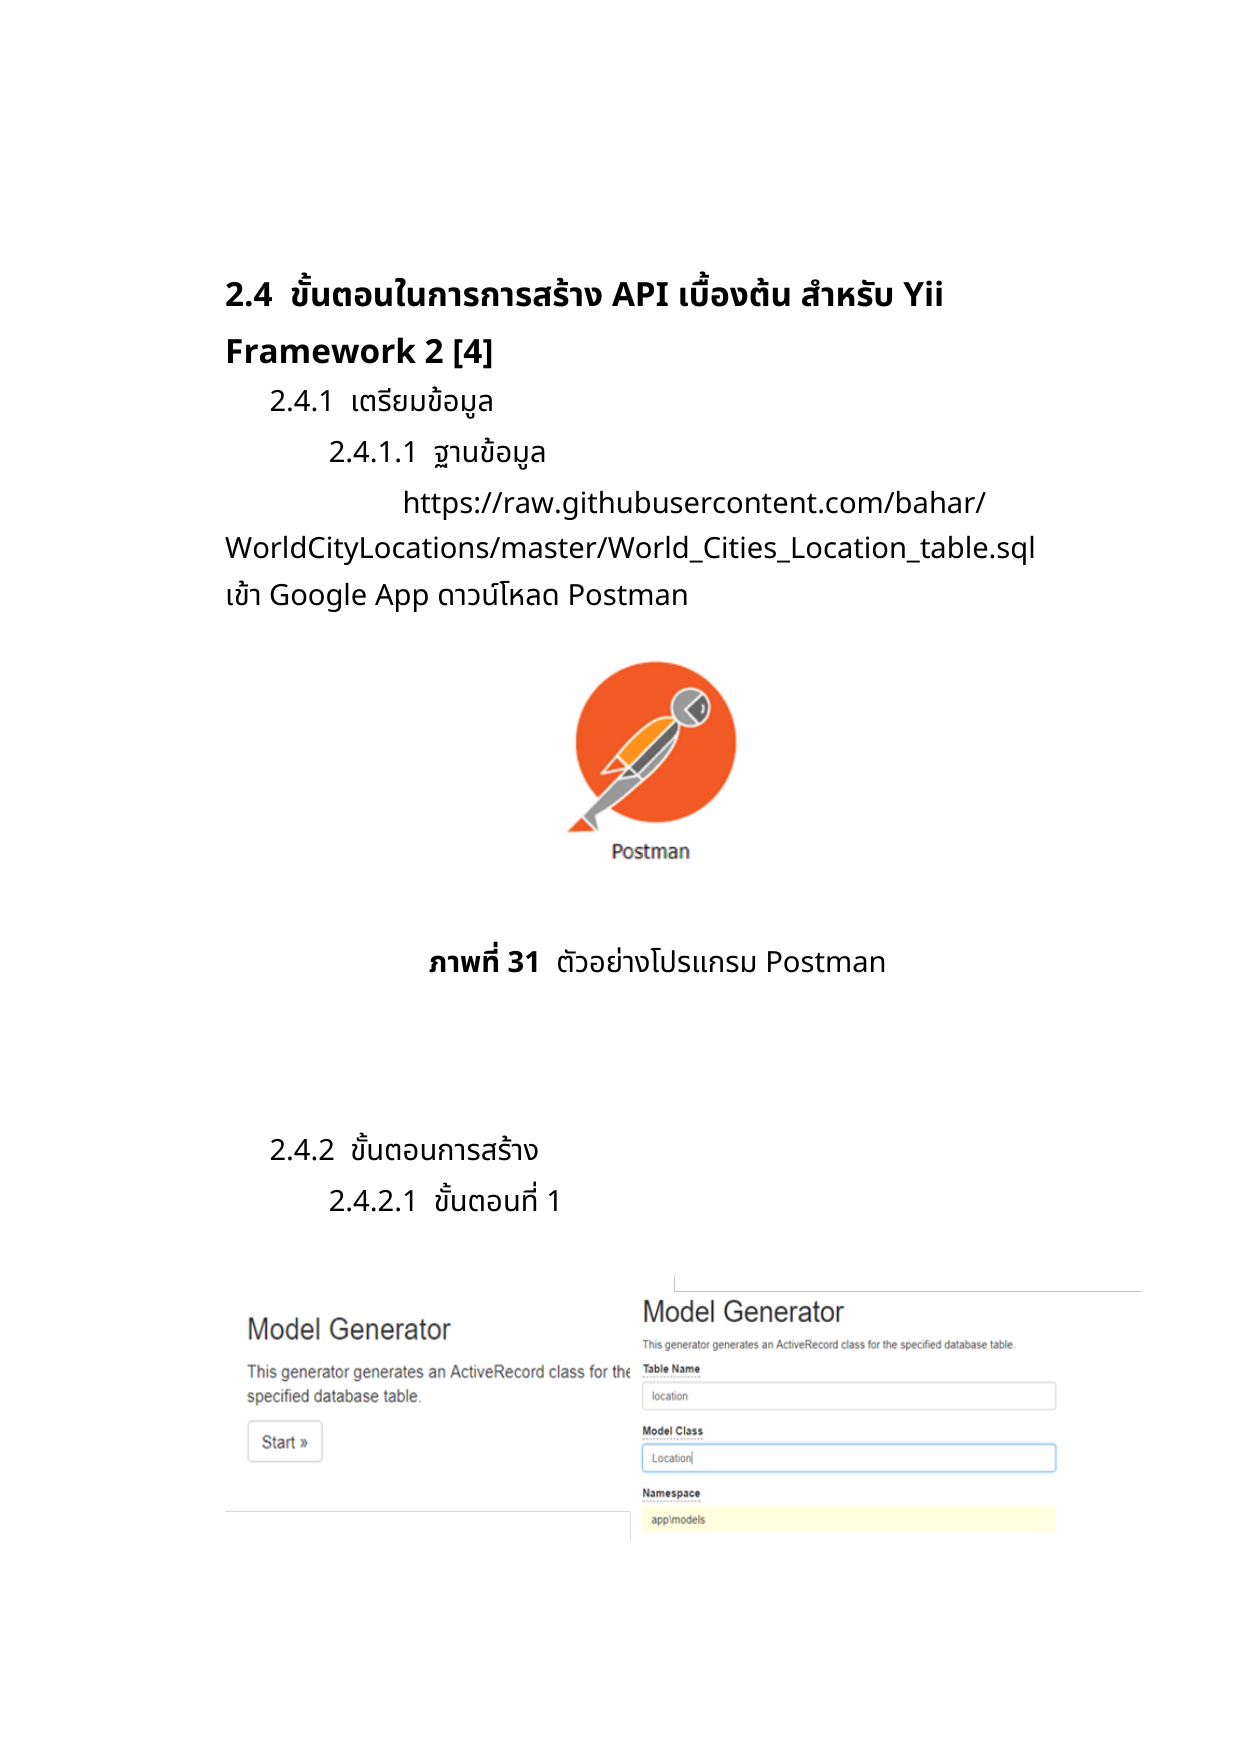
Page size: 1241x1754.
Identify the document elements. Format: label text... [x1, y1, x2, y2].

text ภาพที่ 31 ตัวอย่างโปรแกรม Postman [225, 942, 1090, 986]
picture [523, 624, 792, 892]
text 2.4 ขั้นตอนในการการสร้าง API เบื้องต้น สำหรับ Yii Framework 2 [4] [225, 271, 1090, 373]
text 2.4.2 ขั้นตอนการสร้าง [225, 1129, 1090, 1173]
picture [225, 1276, 1142, 1541]
text 2.4.1.1 ฐานข้อมูล [225, 431, 1090, 475]
text 2.4.1 เตรียมข้อมูล [225, 380, 1090, 424]
text https://raw.githubusercontent.com/bahar/WorldCityLocations/master/World_Cities_Location_table.sql เข้า Google App ดาวน์โหลด Postman [225, 482, 1090, 618]
text 2.4.2.1 ขั้นตอนที่ 1 [225, 1180, 1090, 1224]
